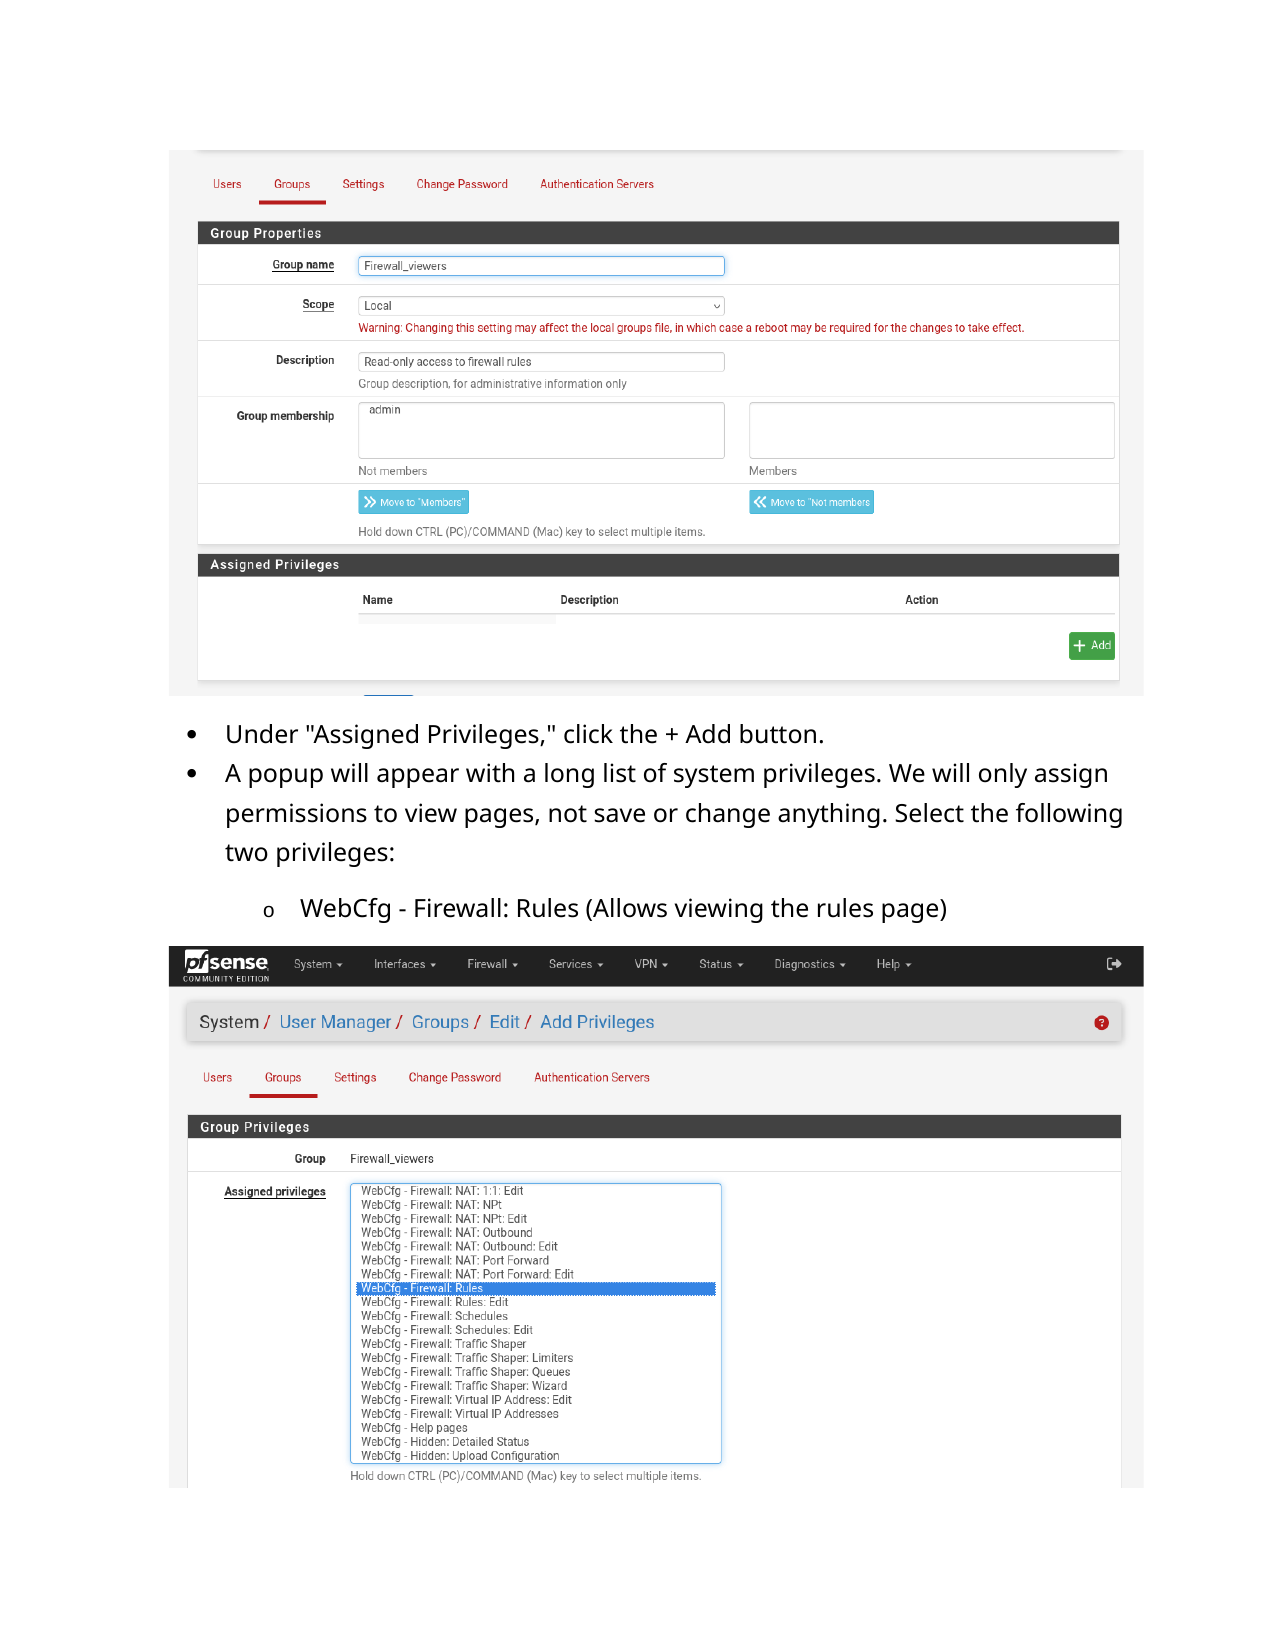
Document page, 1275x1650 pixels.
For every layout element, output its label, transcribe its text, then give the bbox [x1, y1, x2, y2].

list A popup will appear with a long list of system privileges. We will only assign permissions to view pages, not save or change anything. Select the following two privileges: [187, 756, 1125, 868]
picture [168, 150, 1144, 696]
list WebCfg - Firewall: Rules (Allows viewing the rules page) [262, 890, 1125, 924]
list Under "Assigned Privileges," click the + Add button. [187, 717, 1125, 751]
picture [168, 946, 1144, 1488]
